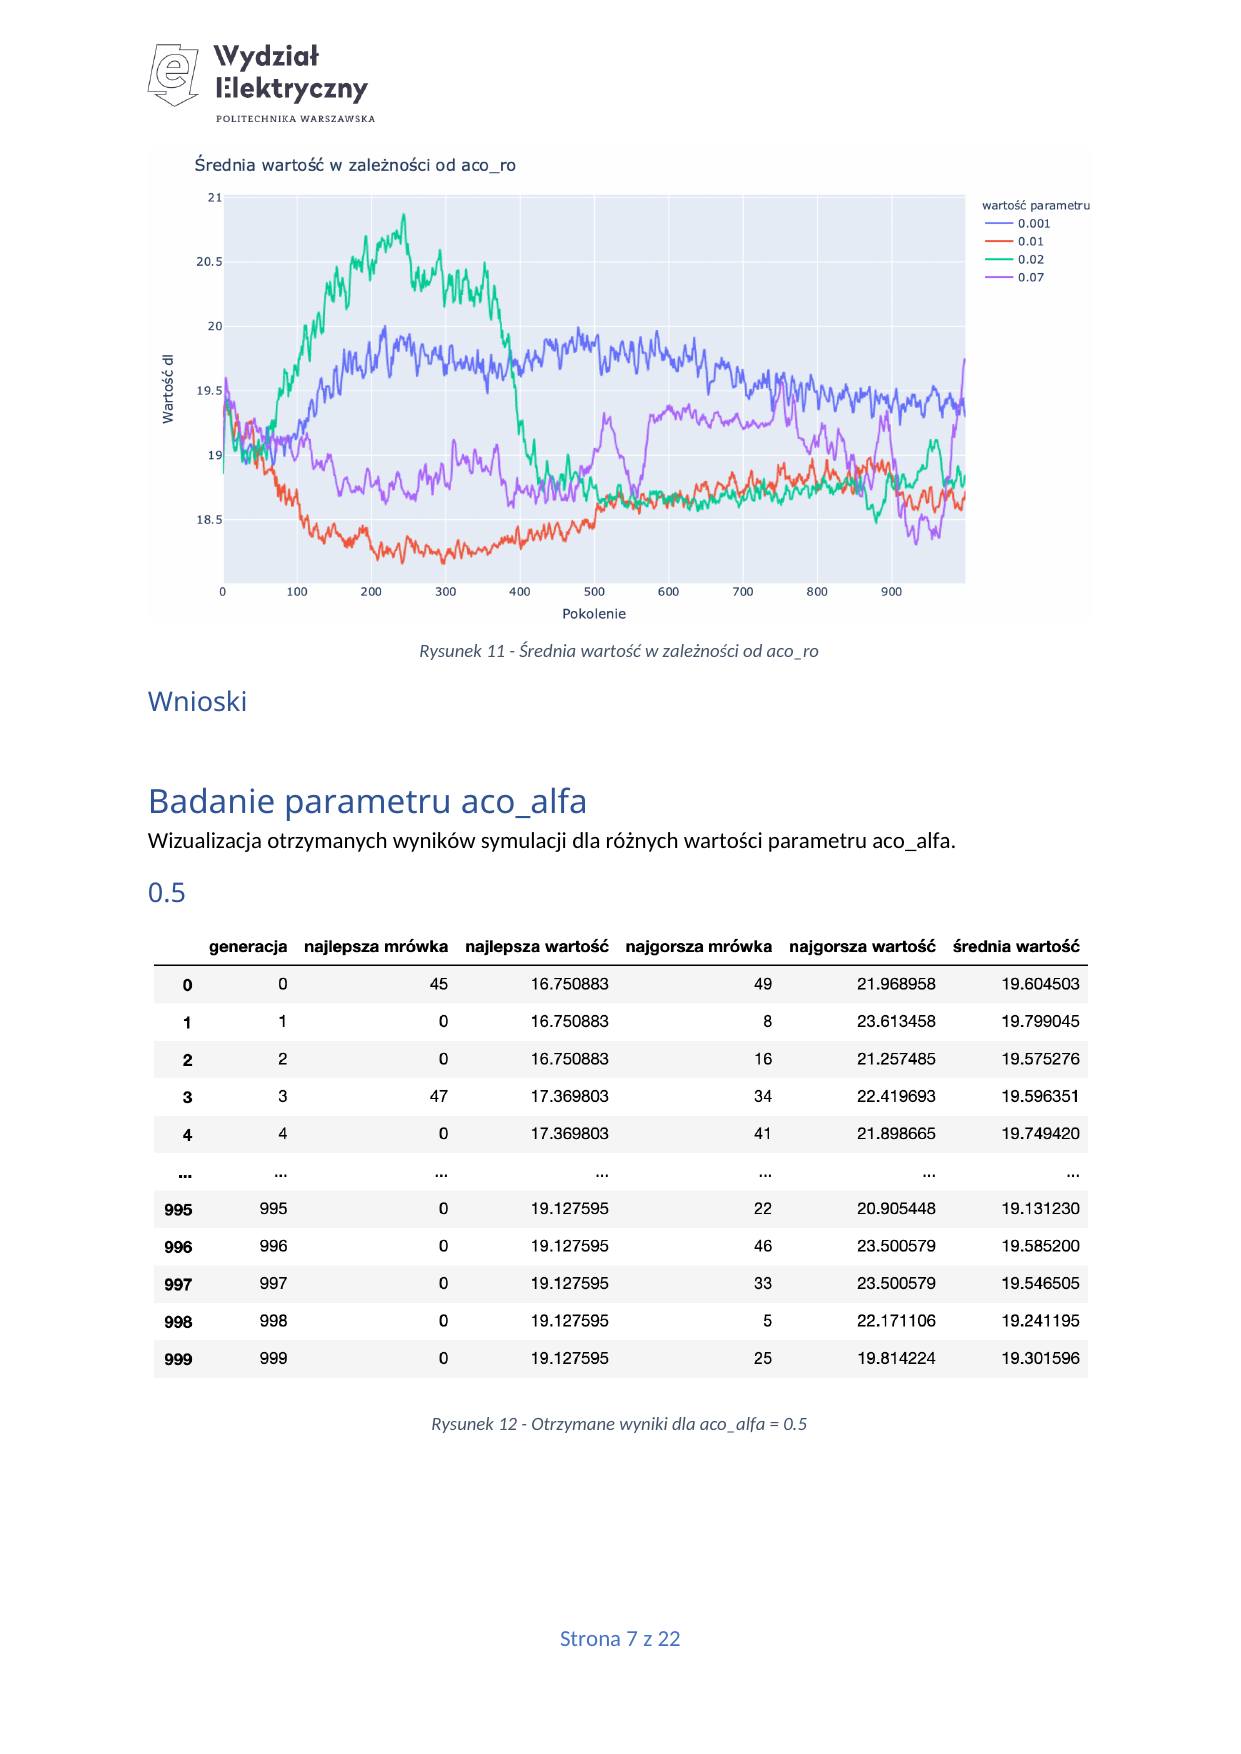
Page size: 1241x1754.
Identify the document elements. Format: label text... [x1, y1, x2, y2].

text Rysunek 11 - Średnia wartość w zależności od aco_ro [148, 639, 1093, 662]
picture [147, 147, 1093, 621]
text Rysunek 12 - Otrzymane wyniki dla aco_alfa = 0.5 [148, 1412, 1093, 1435]
subtitle Badanie parametru aco_alfa [148, 778, 1093, 823]
picture [147, 44, 375, 122]
subtitle 0.5 [148, 873, 1093, 910]
text Wizualizacja otrzymanych wyników symulacji dla różnych wartości parametru aco_alfa. [148, 827, 1093, 855]
picture [147, 913, 1093, 1394]
subtitle Wnioski [148, 683, 1093, 719]
